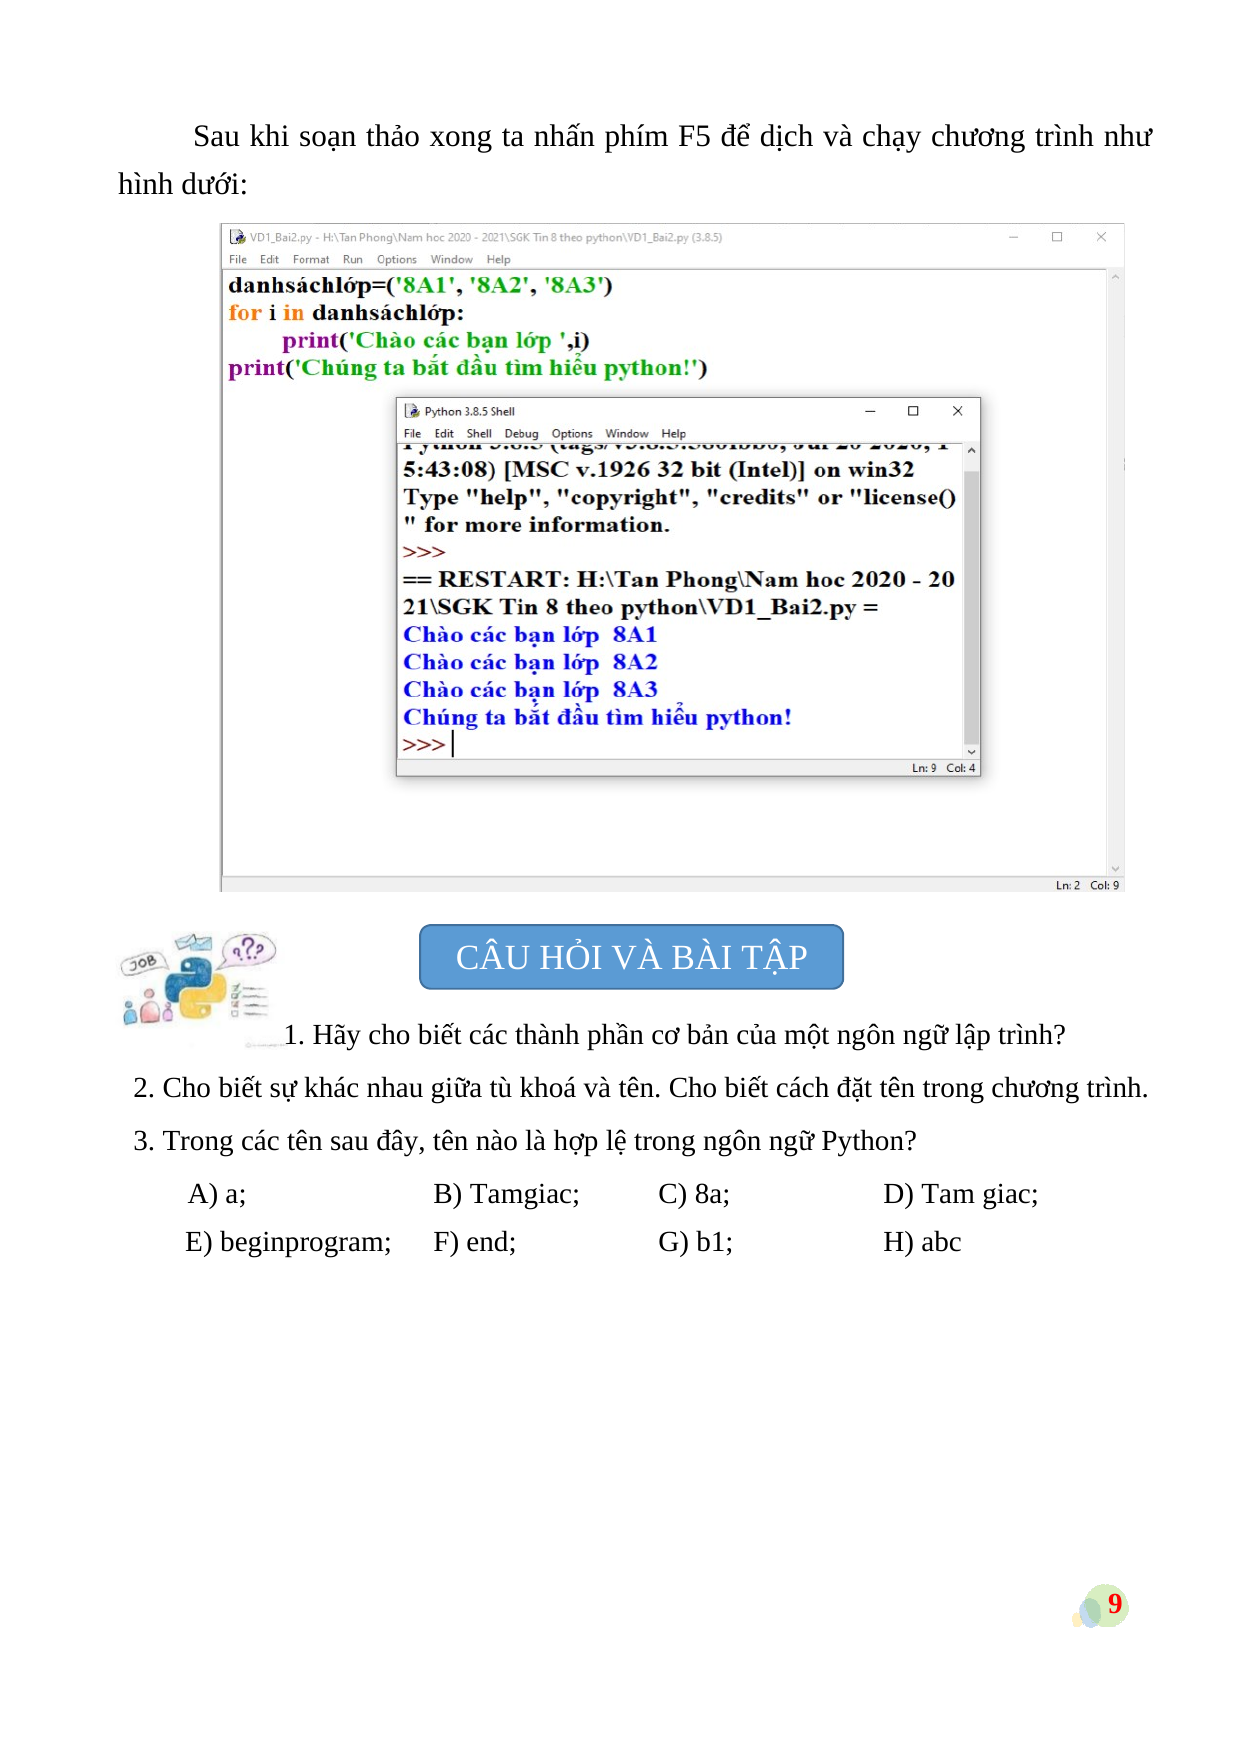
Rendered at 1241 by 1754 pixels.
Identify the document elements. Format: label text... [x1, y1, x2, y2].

picture [1072, 1583, 1130, 1629]
text Sau khi soạn thảo xong ta nhấn phím F5 để dịch và chạy chương trình như hình dưới: [118, 117, 1159, 201]
text B) Tamgiac; C) 8a; [433, 1176, 736, 1209]
picture [107, 915, 1188, 1266]
picture [424, 936, 839, 978]
text 1. Hãy cho biết các thành phần cơ bản của một ngôn ngữ lập trình? [283, 1017, 1154, 1050]
text E) beginprogram; [185, 1224, 393, 1257]
text D) Tam giac; [883, 1176, 1154, 1209]
text 3. Trong các tên sau đây, tên nào là hợp lệ trong ngôn ngữ Python? [133, 1123, 1154, 1156]
text H) abc [883, 1224, 1154, 1257]
text 2. Cho biết sự khác nhau giữa tù khoá và tên. Cho biết cách đặt tên trong chương trình. [133, 1070, 1154, 1103]
picture [219, 223, 1125, 892]
text F) end; G) b1; [433, 1224, 736, 1257]
text 9 [1108, 1587, 1154, 1620]
text A) a; [187, 1176, 393, 1209]
